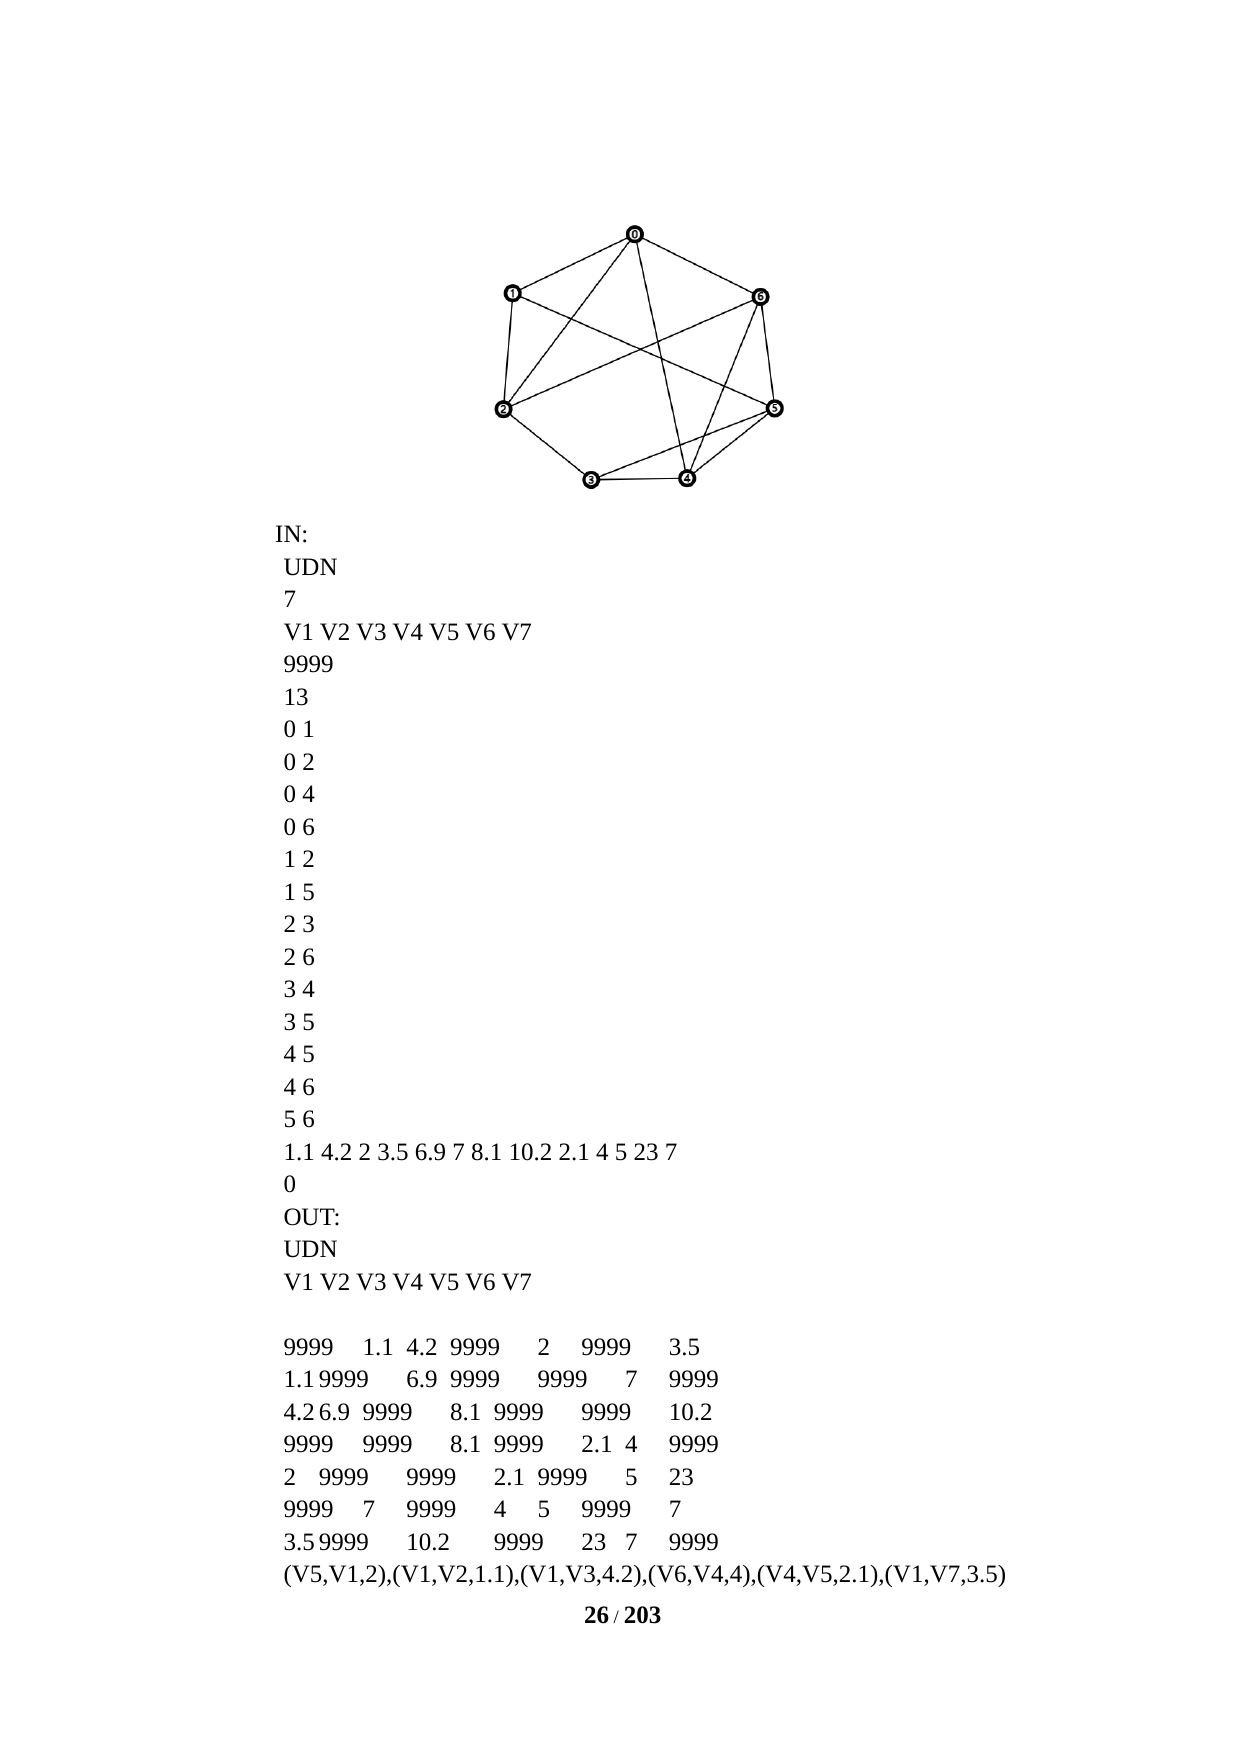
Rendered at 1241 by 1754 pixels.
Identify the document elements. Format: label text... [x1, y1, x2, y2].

text 0 4 [233, 778, 1053, 810]
text 4.2 6.9 9999 8.1 9999 9999 10.2 [233, 1395, 1053, 1428]
text 4 5 [233, 1038, 1053, 1070]
text IN: [187, 518, 1053, 550]
text 9999 9999 8.1 9999 2.1 4 9999 [233, 1428, 1053, 1460]
text 3.5 9999 10.2 9999 23 7 9999 [233, 1525, 1053, 1558]
text 9999 7 9999 4 5 9999 7 [233, 1493, 1053, 1525]
text 2 3 [233, 908, 1053, 940]
picture [470, 160, 817, 507]
text 3 4 [233, 973, 1053, 1005]
text 1.1 9999 6.9 9999 9999 7 9999 [233, 1363, 1053, 1395]
text 7 [233, 583, 1053, 615]
text V1 V2 V3 V4 V5 V6 V7 [233, 1265, 1053, 1298]
text V1 V2 V3 V4 V5 V6 V7 [233, 615, 1053, 648]
text 4 6 [233, 1070, 1053, 1103]
text 0 1 [233, 713, 1053, 745]
text 9999 1.1 4.2 9999 2 9999 3.5 [233, 1330, 1053, 1363]
text 0 [233, 1168, 1053, 1200]
text 0 6 [233, 810, 1053, 843]
text 5 6 [233, 1103, 1053, 1135]
text 1.1 4.2 2 3.5 6.9 7 8.1 10.2 2.1 4 5 23 7 [233, 1135, 1053, 1168]
text 1 5 [233, 875, 1053, 908]
text 2 9999 9999 2.1 9999 5 23 [233, 1460, 1053, 1493]
text 0 2 [233, 745, 1053, 778]
text 2 6 [233, 940, 1053, 973]
text 1 2 [233, 843, 1053, 875]
text OUT: [233, 1200, 1053, 1233]
text (V5,V1,2),(V1,V2,1.1),(V1,V3,4.2),(V6,V4,4),(V4,V5,2.1),(V1,V7,3.5) [233, 1558, 1053, 1590]
text 13 [233, 680, 1053, 713]
text 3 5 [233, 1005, 1053, 1038]
text 9999 [233, 648, 1053, 680]
text UDN [233, 550, 1053, 583]
text UDN [233, 1233, 1053, 1265]
